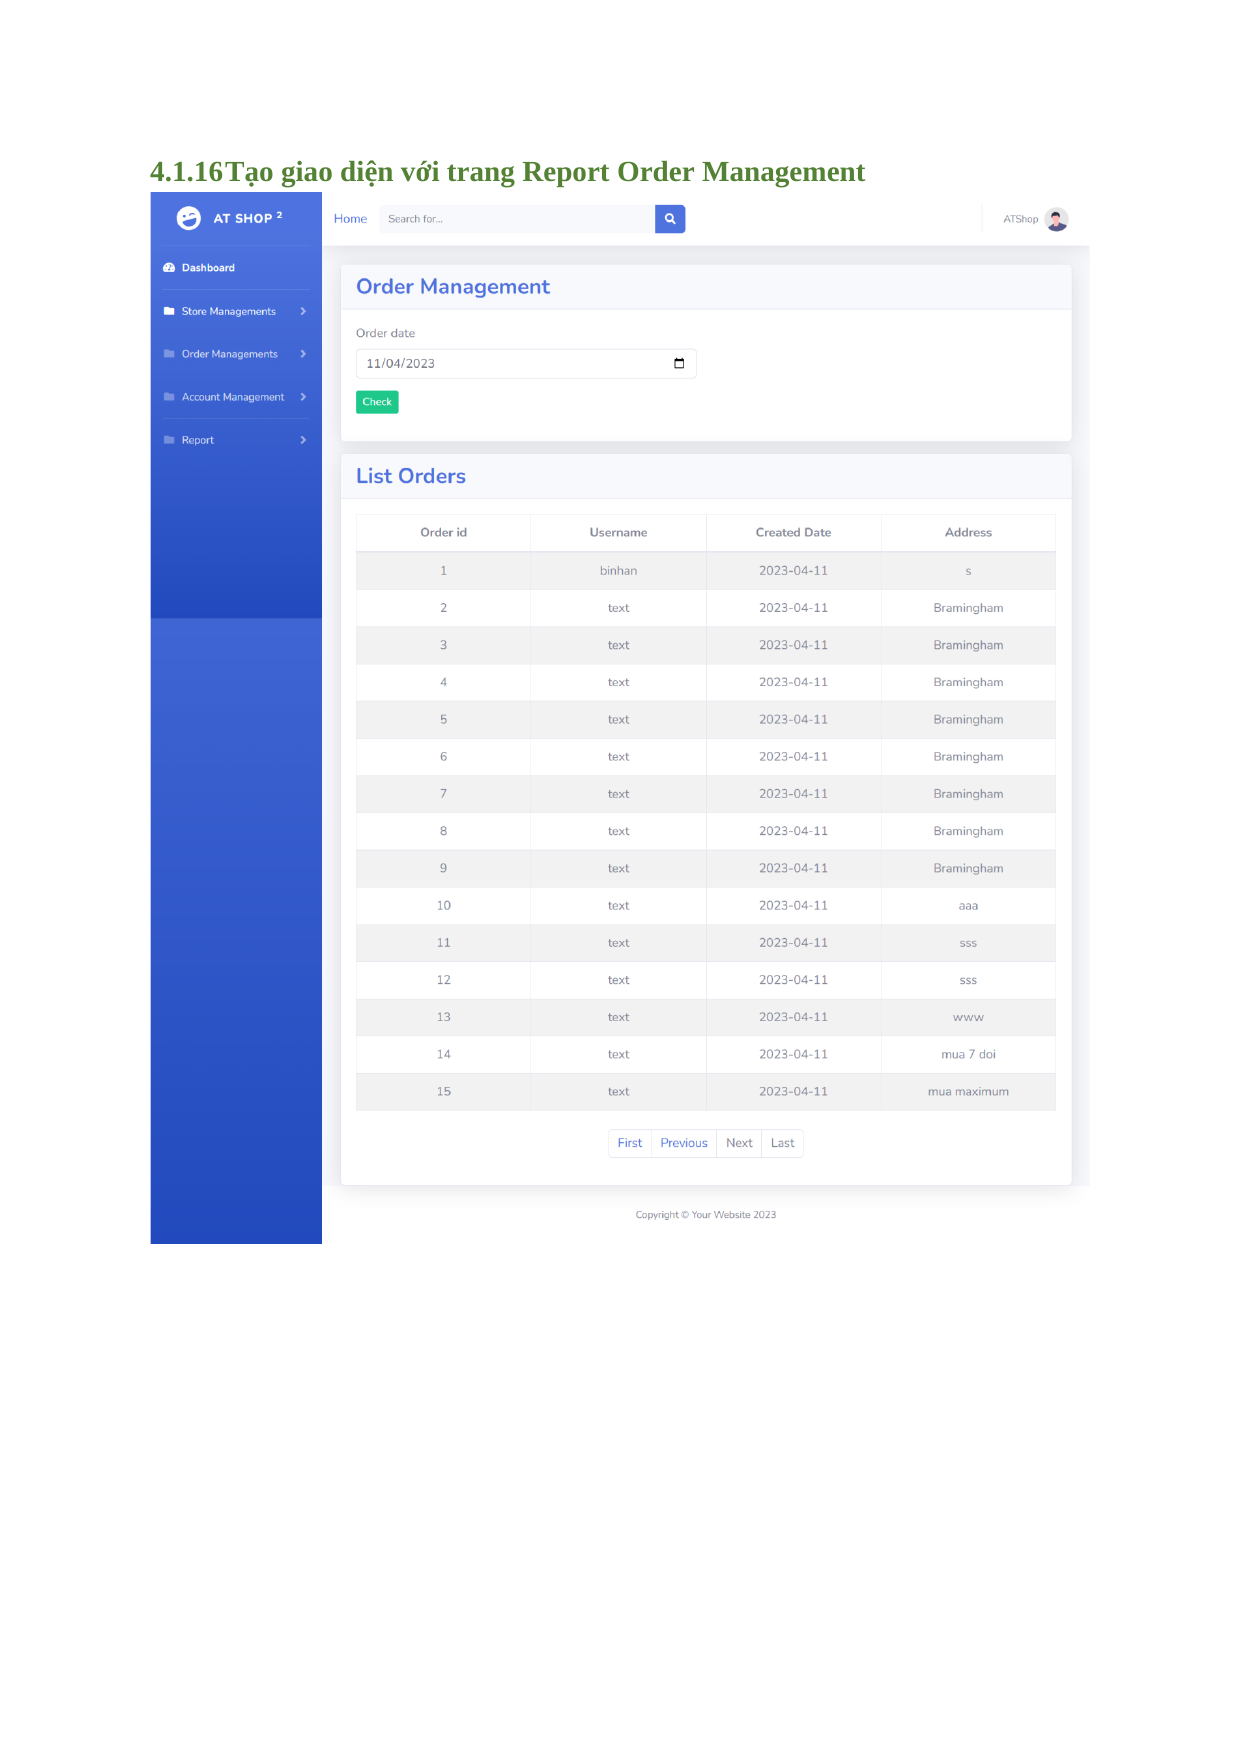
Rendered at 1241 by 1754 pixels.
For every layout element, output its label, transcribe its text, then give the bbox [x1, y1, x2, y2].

picture [150, 192, 1090, 1244]
subtitle Tạo giao diện với trang Report Order Management [150, 154, 1090, 188]
